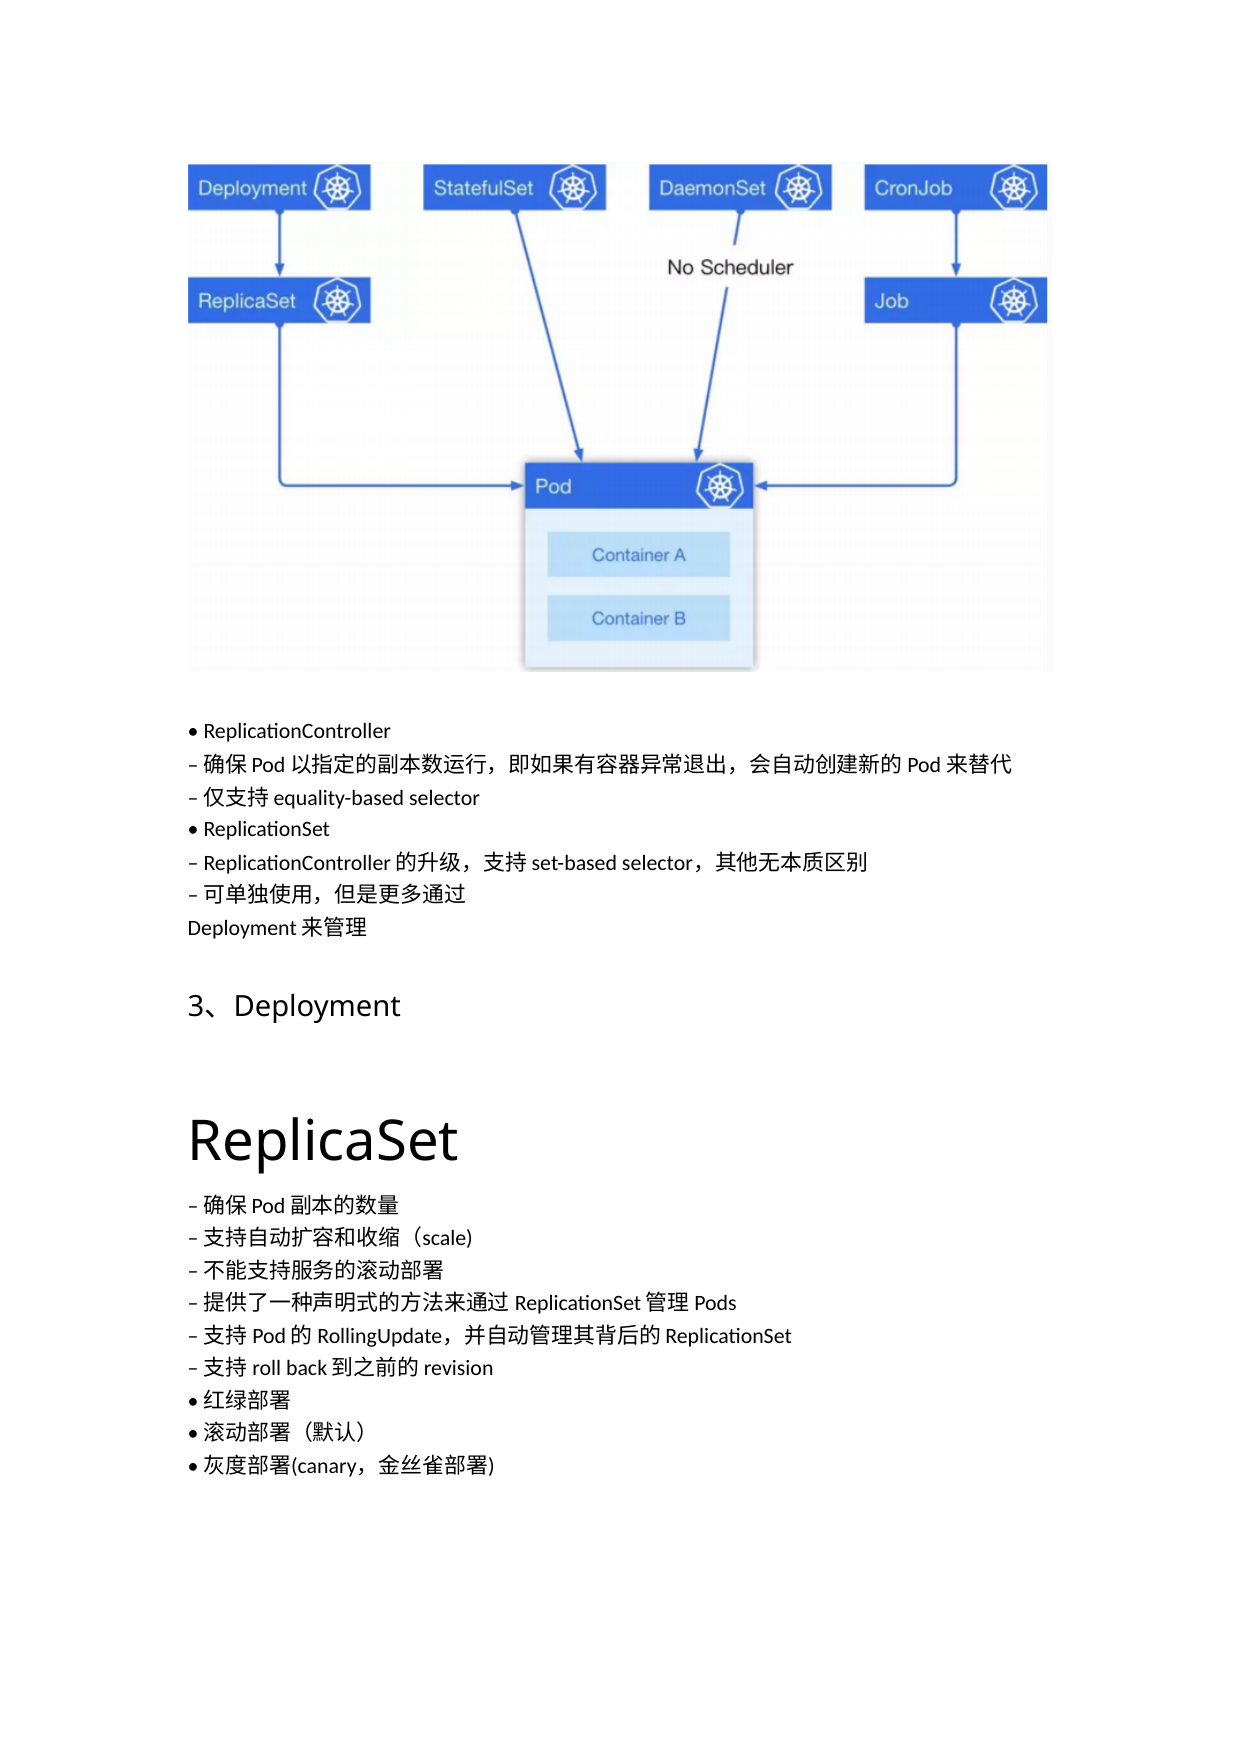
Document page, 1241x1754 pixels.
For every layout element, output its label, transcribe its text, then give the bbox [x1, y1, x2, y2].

text • 红绿部署 • 滚动部署（默认） • 灰度部署(canary，金丝雀部署) [187, 1382, 1053, 1480]
picture [187, 162, 1053, 672]
text • ReplicationController – 确保Pod以指定的副本数运行，即如果有容器异常退出，会自动创建新的 Pod 来替代 – 仅支持equality-based selector • ReplicationSet – ReplicationController的升级，支持 set-based selector，其他无本质区别 – 可单独使用，但是更多通过 Deployment来管理 [187, 714, 1053, 942]
text ReplicaSet – 确保Pod副本的数量 – 支持自动扩容和收缩（scale) – 不能支持服务的滚动部署 [187, 1090, 1053, 1285]
subtitle 3、Deployment [187, 971, 1053, 1036]
text – 提供了一种声明式的方法来通过 ReplicationSet管理 Pods – 支持 Pod的 RollingUpdate，并自动管理其背后的ReplicationSet – 支持 roll back到之前的 revision [187, 1285, 1053, 1382]
